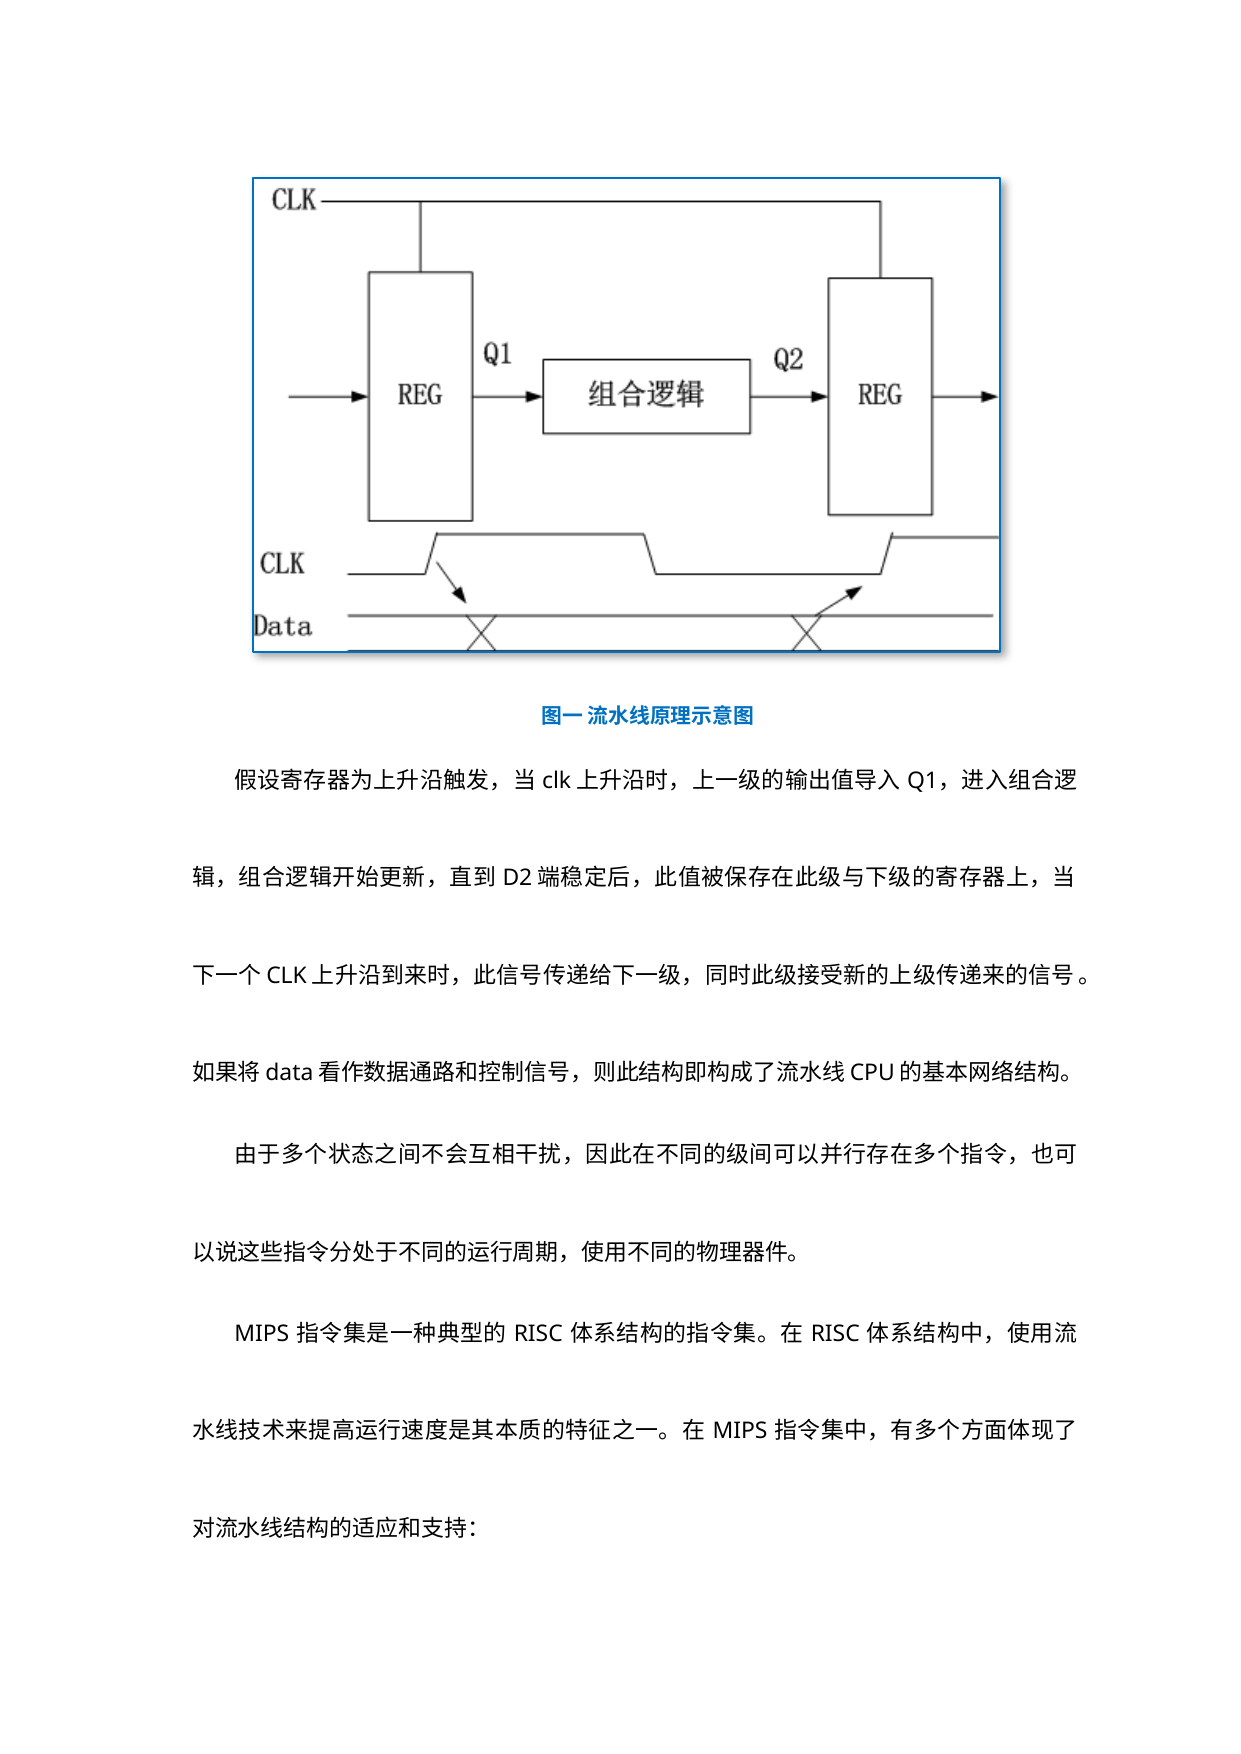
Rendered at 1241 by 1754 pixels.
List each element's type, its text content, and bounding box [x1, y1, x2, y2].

text 由于多个状态之间不会互相干扰，因此在不同的级间可以并行存在多个指令，也可以说这些指令分处于不同的运行周期，使用不同的物理器件。 [192, 1120, 1078, 1282]
text MIPS 指令集是一种典型的 RISC 体系结构的指令集。在 RISC 体系结构中，使用流水线技术来提高运行速度是其本质的特征之一。在 MIPS 指令集中，有多个方面体现了对流水线结构的适应和支持： [192, 1299, 1078, 1559]
text 图一 流水线原理示意图 [192, 162, 1078, 731]
text 假设寄存器为上升沿触发，当clk上升沿时，上一级的输出值导入Q1，进入组合逻辑，组合逻辑开始更新，直到D2端稳定后，此值被保存在此级与下级的寄存器上，当下一个CLK上升沿到来时，此信号传递给下一级，同时此级接受新的上级传递来的信号。如果将data看作数据通路和控制信号，则此结构即构成了流水线CPU的基本网络结构。 [192, 746, 1078, 1103]
